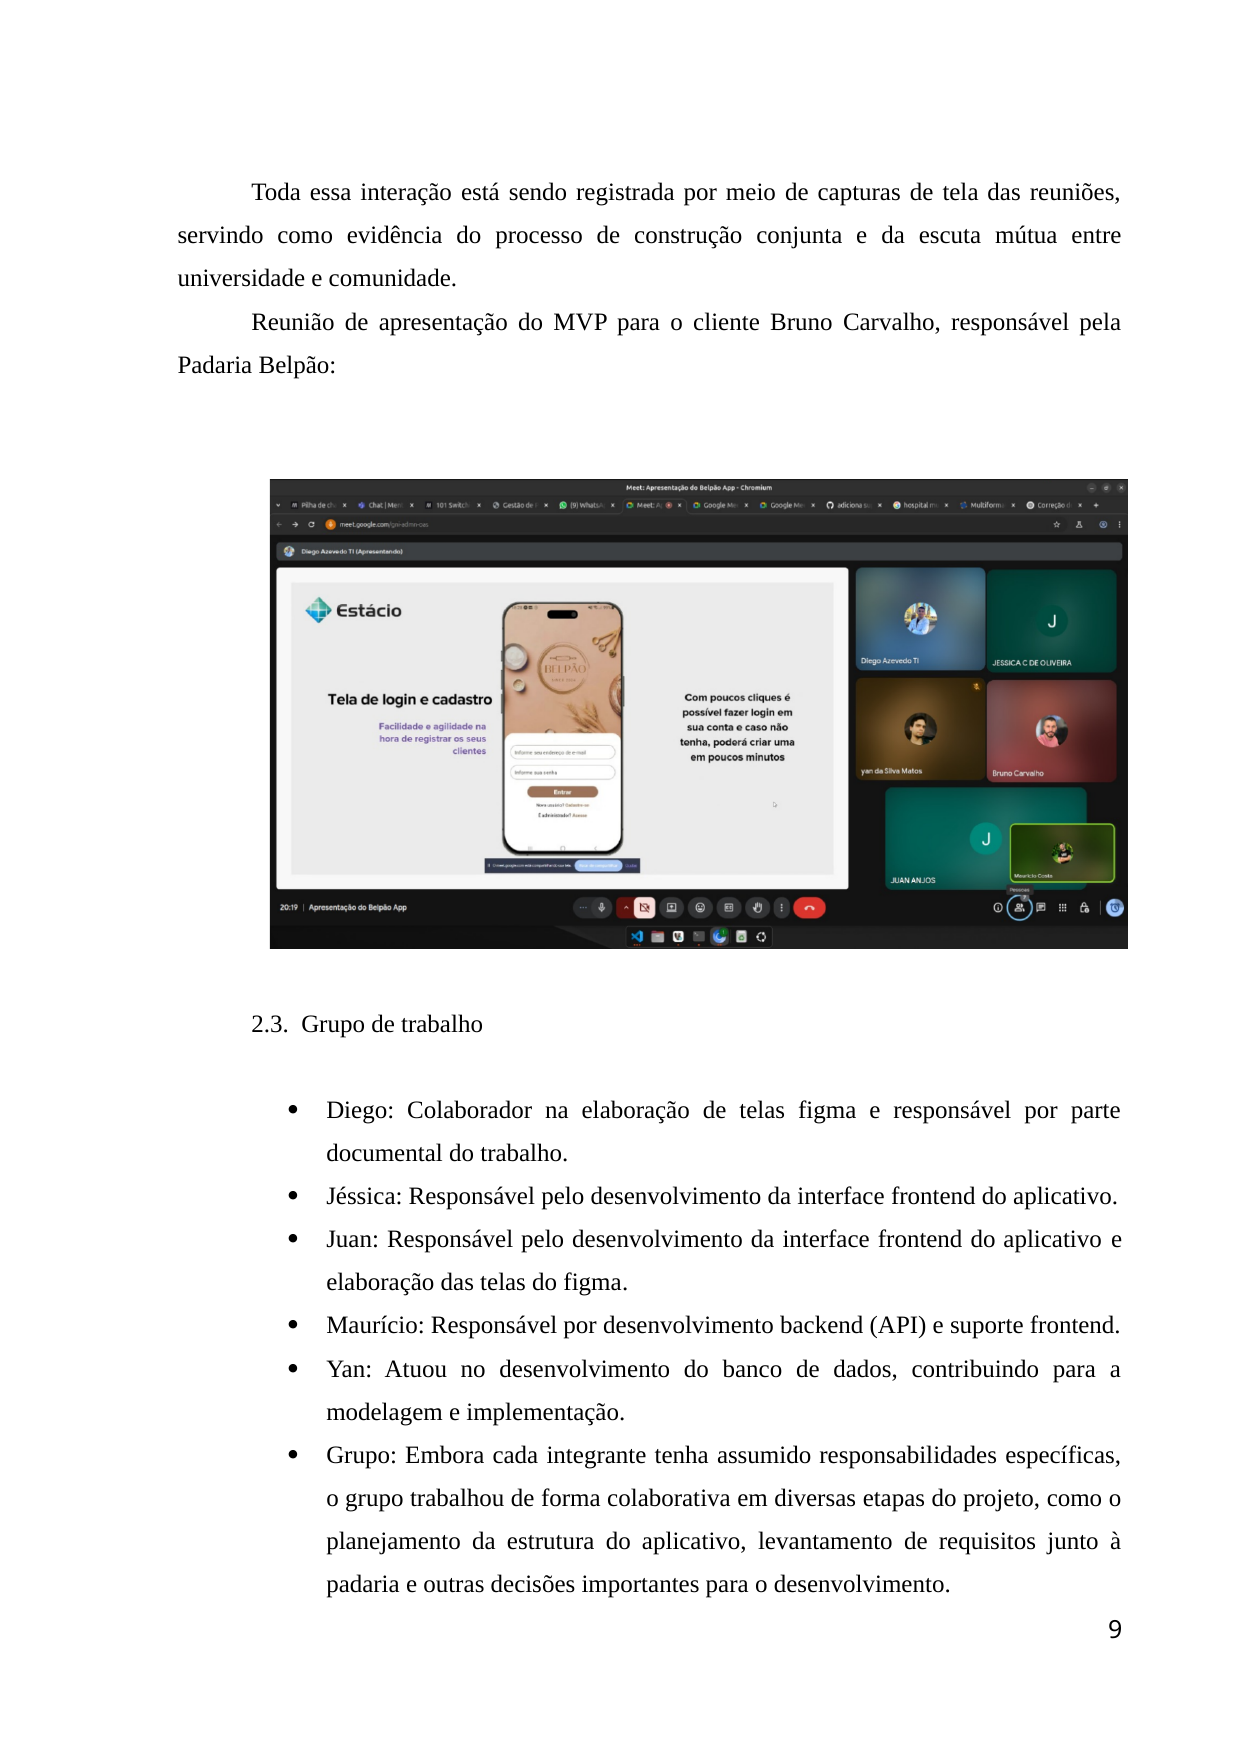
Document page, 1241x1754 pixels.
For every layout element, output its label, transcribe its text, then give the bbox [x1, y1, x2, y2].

list Juan: Responsável pelo desenvolvimento da interface frontend do aplicativo e elaboração das telas do figma. [288, 1224, 1122, 1296]
list Maurício: Responsável por desenvolvimento backend (API) e suporte frontend. [288, 1311, 1122, 1339]
list Grupo: Embora cada integrante tenha assumido responsabilidades específicas, o grupo trabalhou de forma colaborativa em diversas etapas do projeto, como o planejamento da estrutura do aplicativo, levantamento de requisitos junto à padaria e outras decisões importantes para o desenvolvimento. [288, 1440, 1122, 1598]
text Reunião de apresentação do MVP para o cliente Bruno Carvalho, responsável pela Padaria Belpão: [177, 307, 1122, 378]
text Toda essa interação está sendo registrada por meio de capturas de tela das reuniões, servindo como evidência do processo de construção conjunta e da escuta mútua entre universidade e comunidade. [177, 177, 1122, 292]
list Diego: Colaborador na elaboração de telas figma e responsável por parte documental do trabalho. [288, 1095, 1122, 1167]
list Jéssica: Responsável pelo desenvolvimento da interface frontend do aplicativo. [288, 1181, 1122, 1210]
list Yan: Atuou no desenvolvimento do banco de dados, contribuindo para a modelagem e implementação. [288, 1354, 1122, 1426]
text 2.3. Grupo de trabalho [177, 1009, 1122, 1037]
